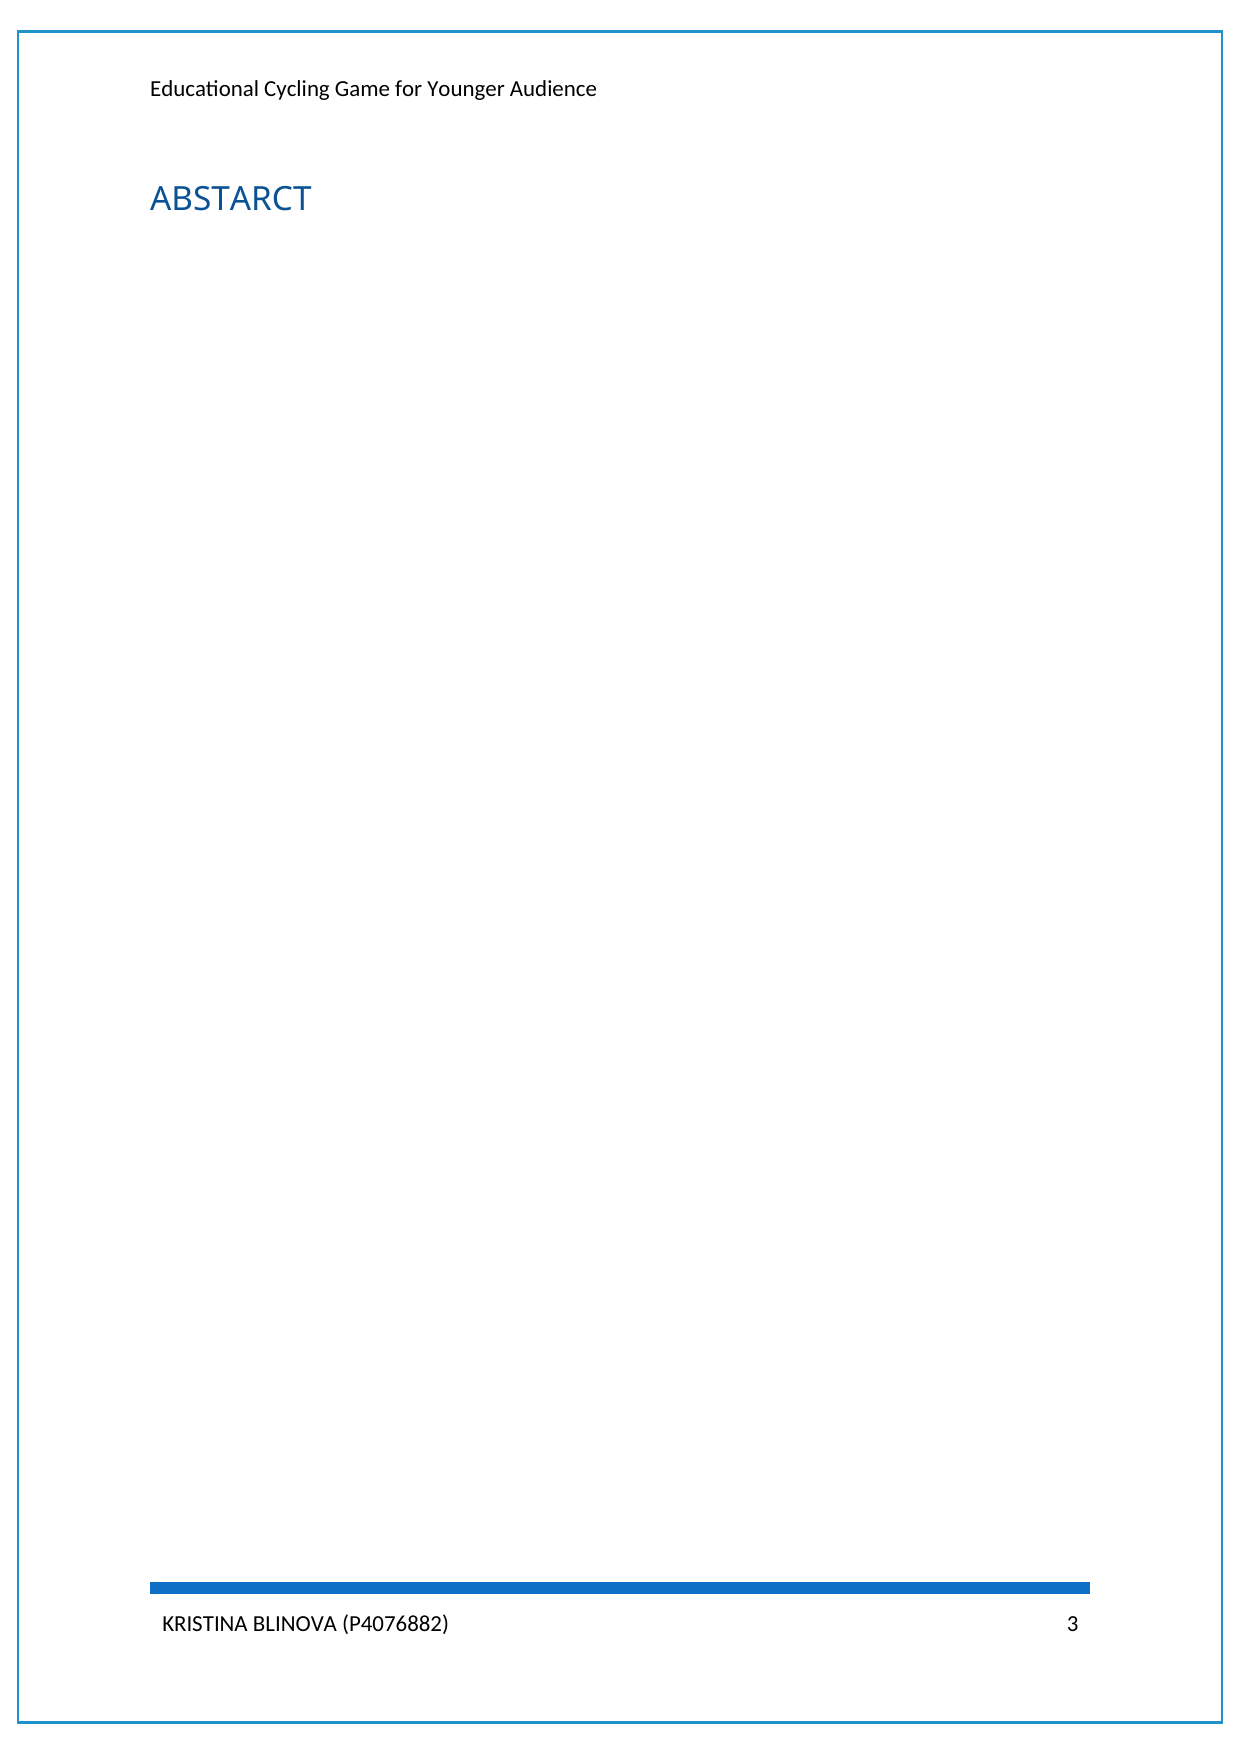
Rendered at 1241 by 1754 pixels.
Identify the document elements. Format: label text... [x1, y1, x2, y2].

subtitle ABSTARCT [150, 175, 1090, 220]
